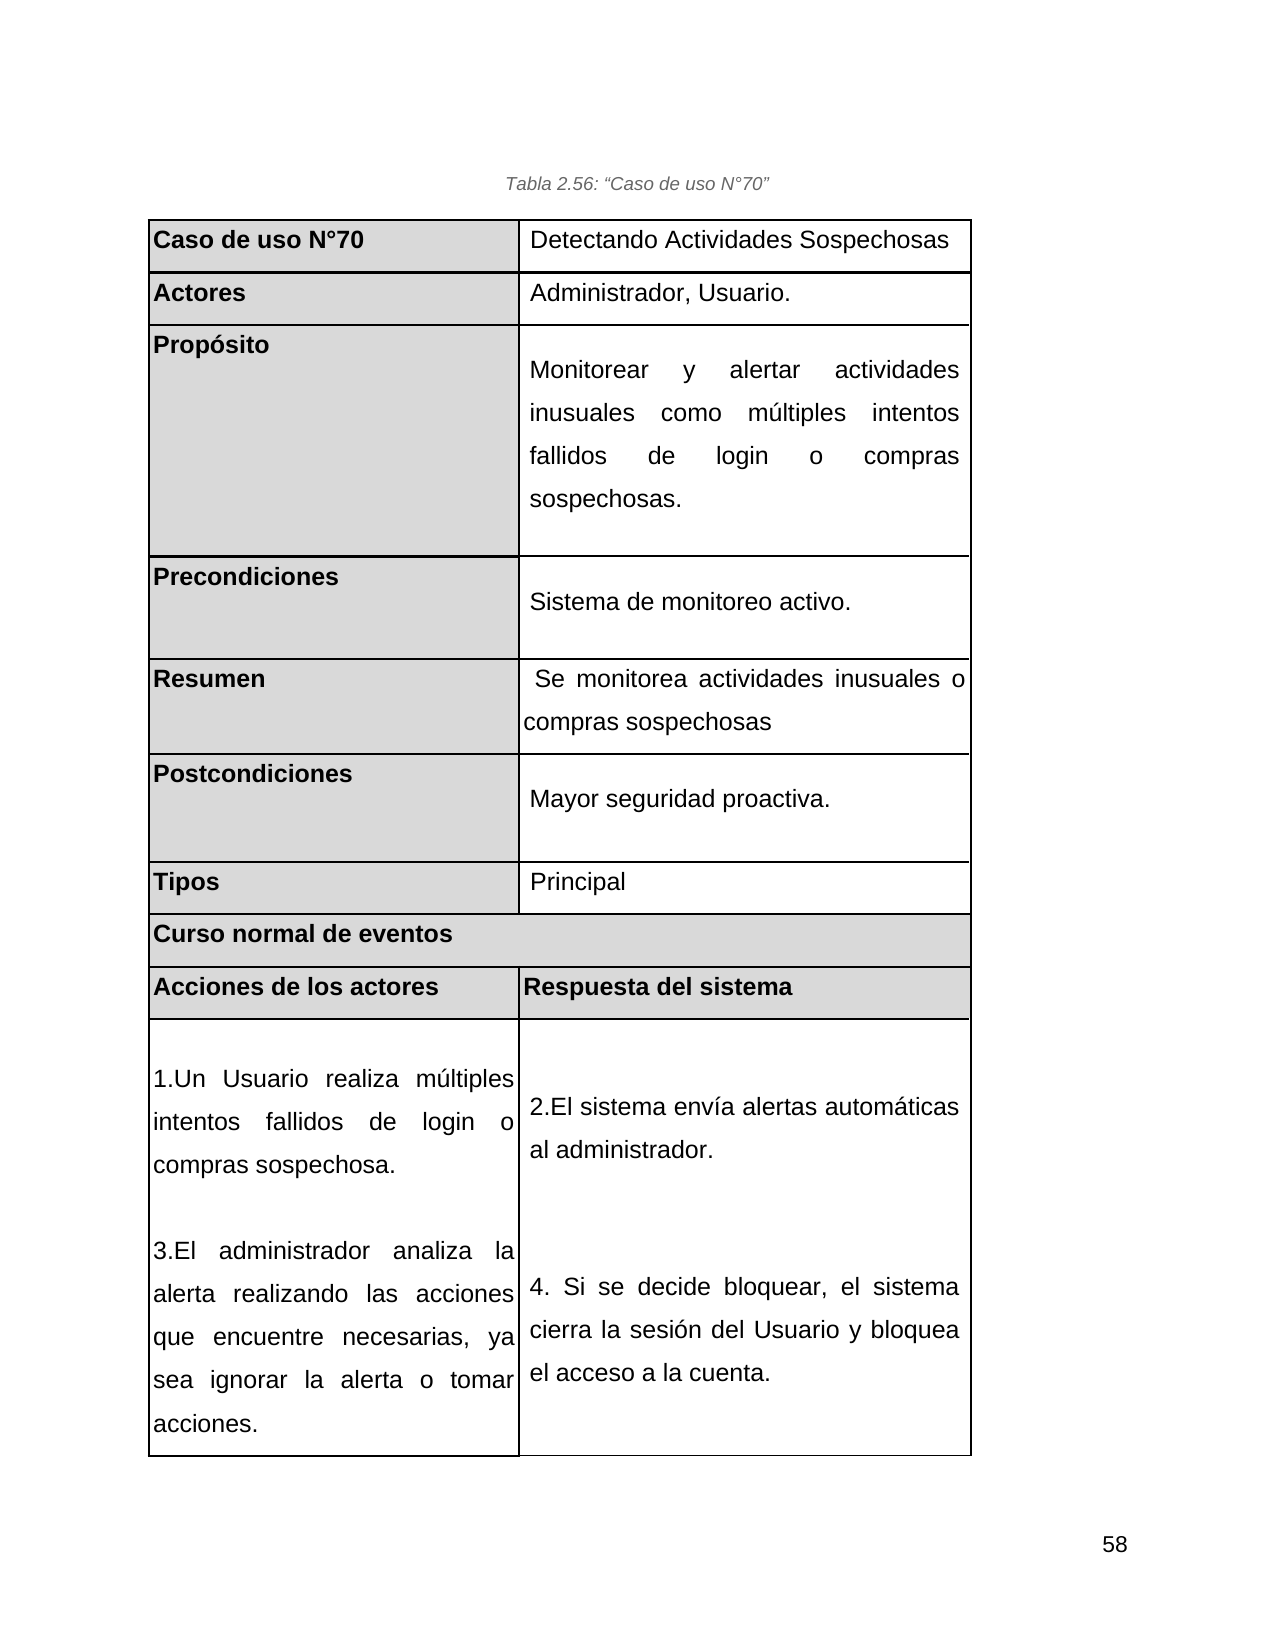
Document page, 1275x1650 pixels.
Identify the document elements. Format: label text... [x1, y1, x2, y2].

table_cell Actores [150, 274, 518, 324]
table_cell Propósito [150, 326, 518, 555]
table_cell Postcondiciones [150, 755, 518, 861]
table_cell Mayor seguridad proactiva. [520, 753, 970, 861]
table_cell Principal [520, 861, 970, 913]
table_header Detectando Actividades Sospechosas [520, 221, 970, 271]
table_cell Curso normal de eventos [150, 915, 970, 966]
table_cell 2.El sistema envía alertas automáticas al administrador. 4. Si se decide bloquear, el sistema cierra la sesión del Usuario y bloquea el acceso a la cuenta. [520, 1018, 970, 1454]
table_cell Resumen [150, 660, 518, 753]
table_cell 1.Un Usuario realiza múltiples intentos fallidos de login o compras sospechosa. 3.El administrador analiza la alerta realizando las acciones que encuentre necesarias, ya sea ignorar la alerta o tomar acciones. [150, 1020, 518, 1454]
table_cell Se monitorea actividades inusuales o compras sospechosas [520, 658, 970, 753]
subtitle Tabla 2.56: “Caso de uso N°70” [148, 173, 1127, 194]
table_cell Acciones de los actores [150, 968, 518, 1018]
table_cell Precondiciones [150, 558, 518, 658]
table_cell Monitorear y alertar actividades inusuales como múltiples intentos fallidos de login o compras sospechosas. [520, 324, 970, 555]
table_cell Administrador, Usuario. [520, 274, 970, 324]
table_header Caso de uso N°70 [150, 221, 518, 271]
table_cell Tipos [150, 863, 518, 913]
table_cell Sistema de monitoreo activo. [520, 555, 970, 658]
table_cell Respuesta del sistema [520, 968, 970, 1018]
